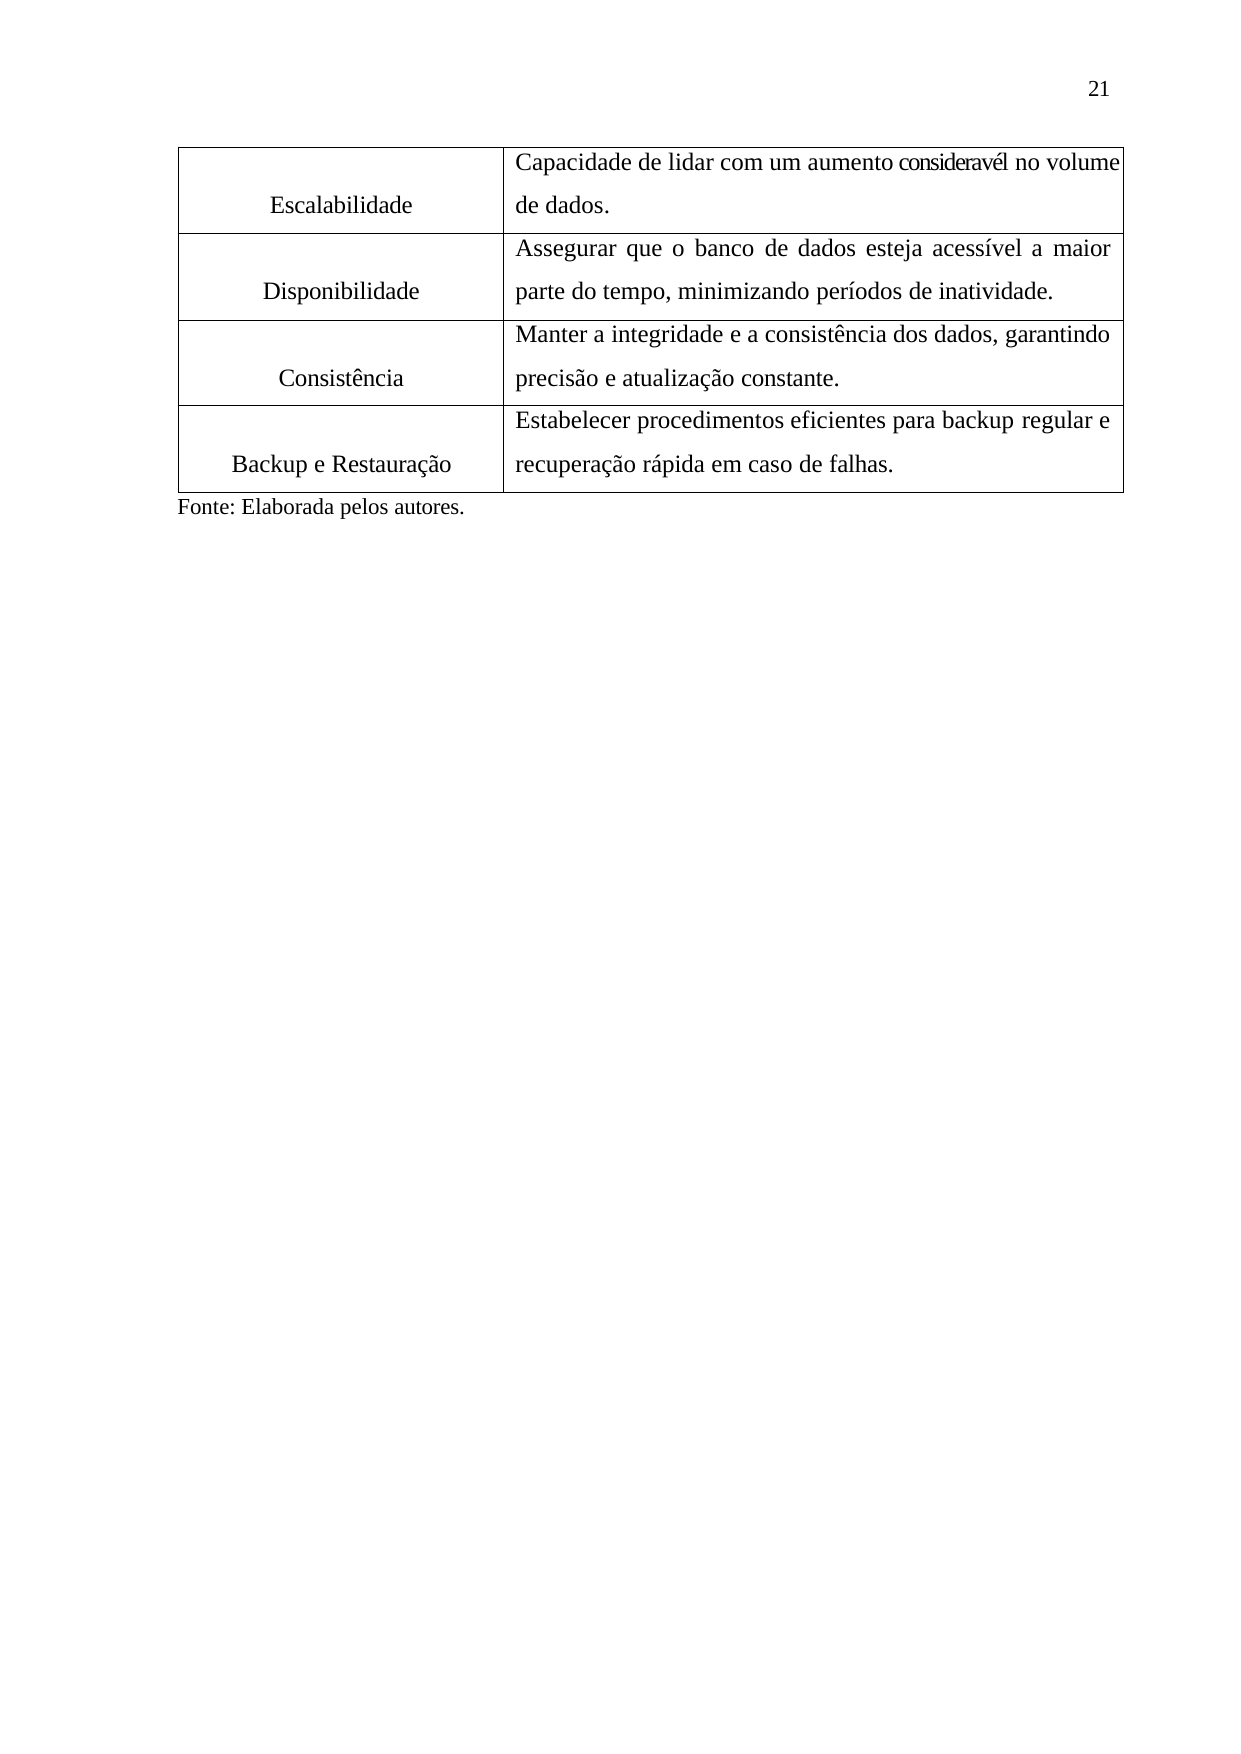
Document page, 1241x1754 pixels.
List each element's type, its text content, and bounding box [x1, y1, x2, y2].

table_cell Estabelecer procedimentos eficientes para backup regular e recuperação rápida em caso de falhas. [504, 406, 1123, 492]
table_cell Manter a integridade e a consistência dos dados, garantindo precisão e atualização constante. [504, 321, 1123, 405]
table_cell Backup e Restauração [179, 406, 503, 492]
table_header Capacidade de lidar com um aumento consideravél no volume de dados. [504, 148, 1123, 233]
table_header Escalabilidade [179, 148, 503, 233]
table_cell Assegurar que o banco de dados esteja acessível a maior parte do tempo, minimizando períodos de inatividade. [504, 234, 1123, 319]
table_cell Disponibilidade [179, 234, 503, 319]
text Fonte: Elaborada pelos autores. [177, 493, 1152, 519]
table_cell Consistência [179, 321, 503, 405]
